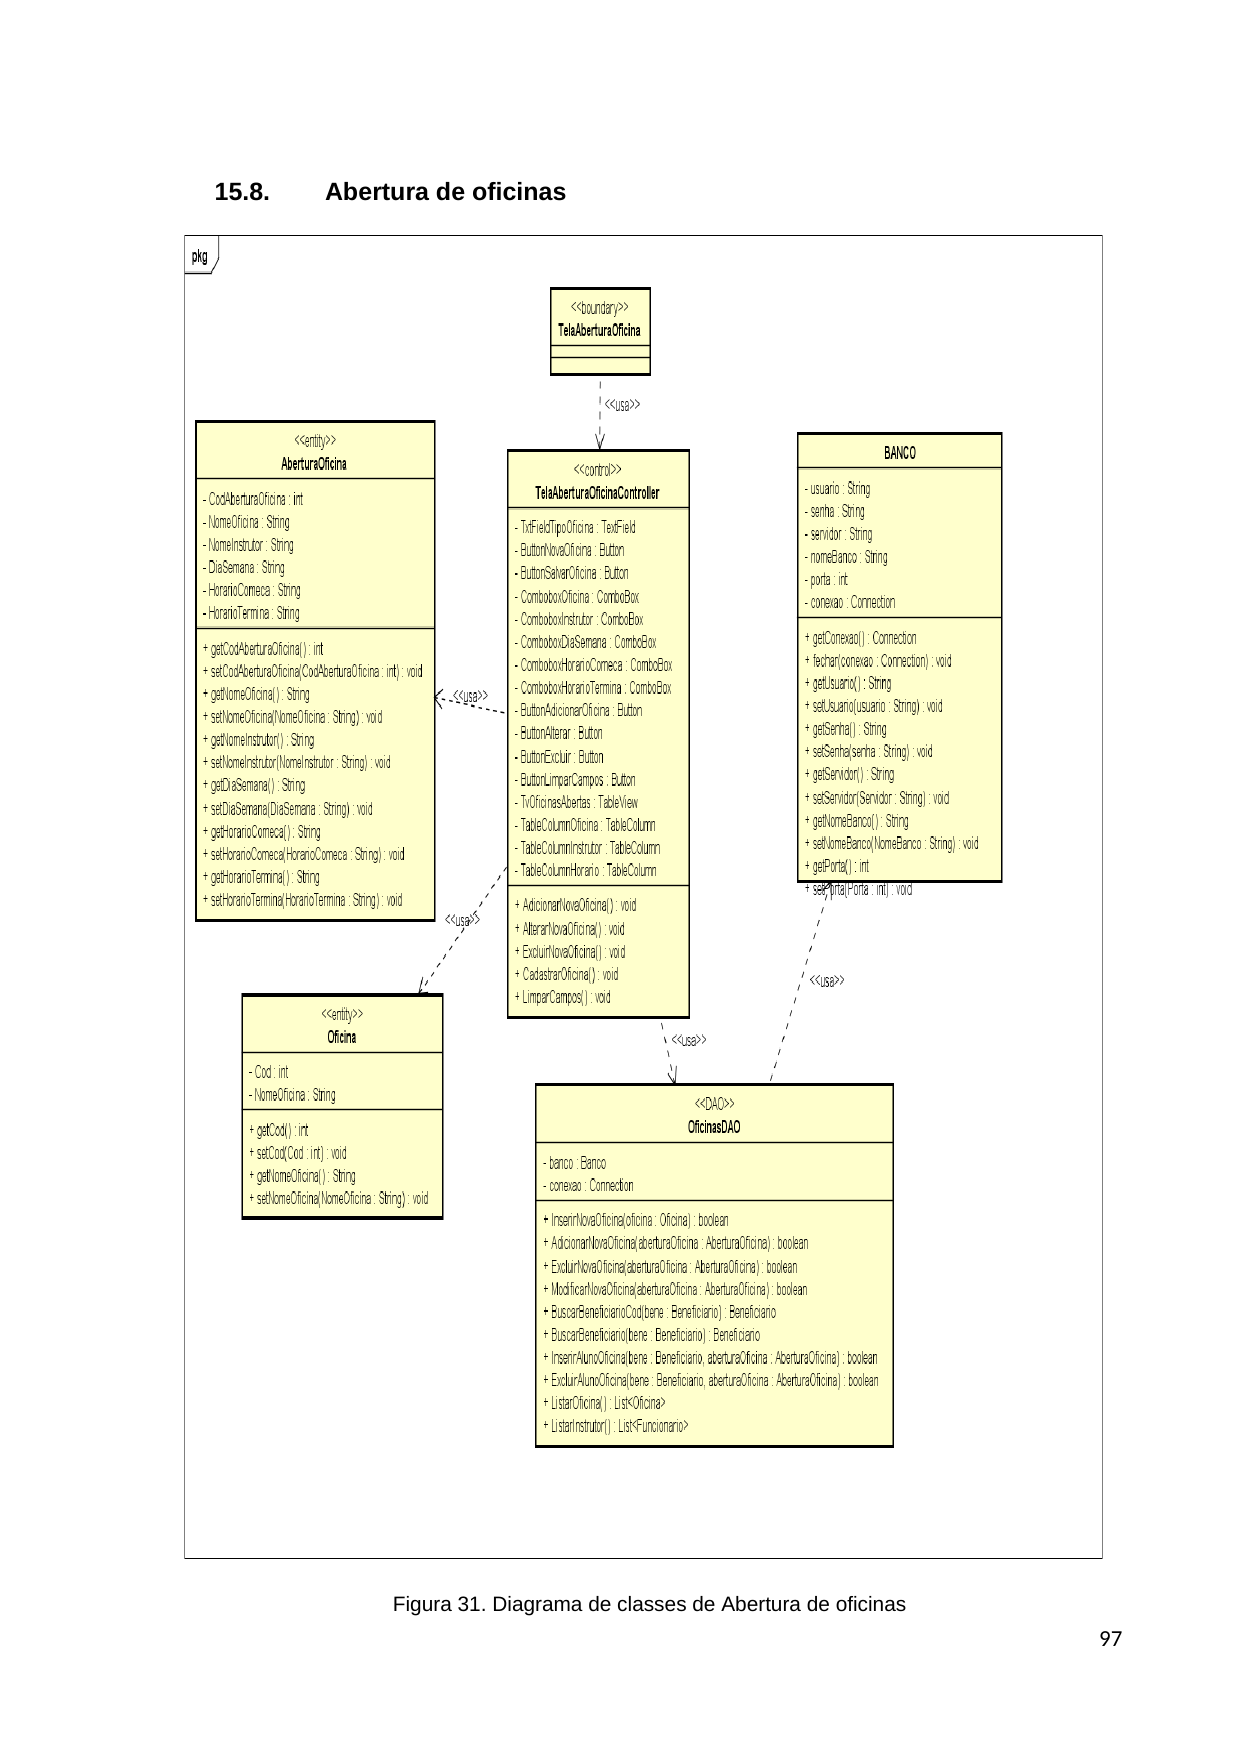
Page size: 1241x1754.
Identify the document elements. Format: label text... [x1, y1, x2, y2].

text Figura 31. Diagrama de classes de Abertura de oficinas [177, 1592, 1122, 1616]
subtitle Abertura de oficinas [214, 177, 1122, 206]
picture [177, 220, 1109, 1574]
